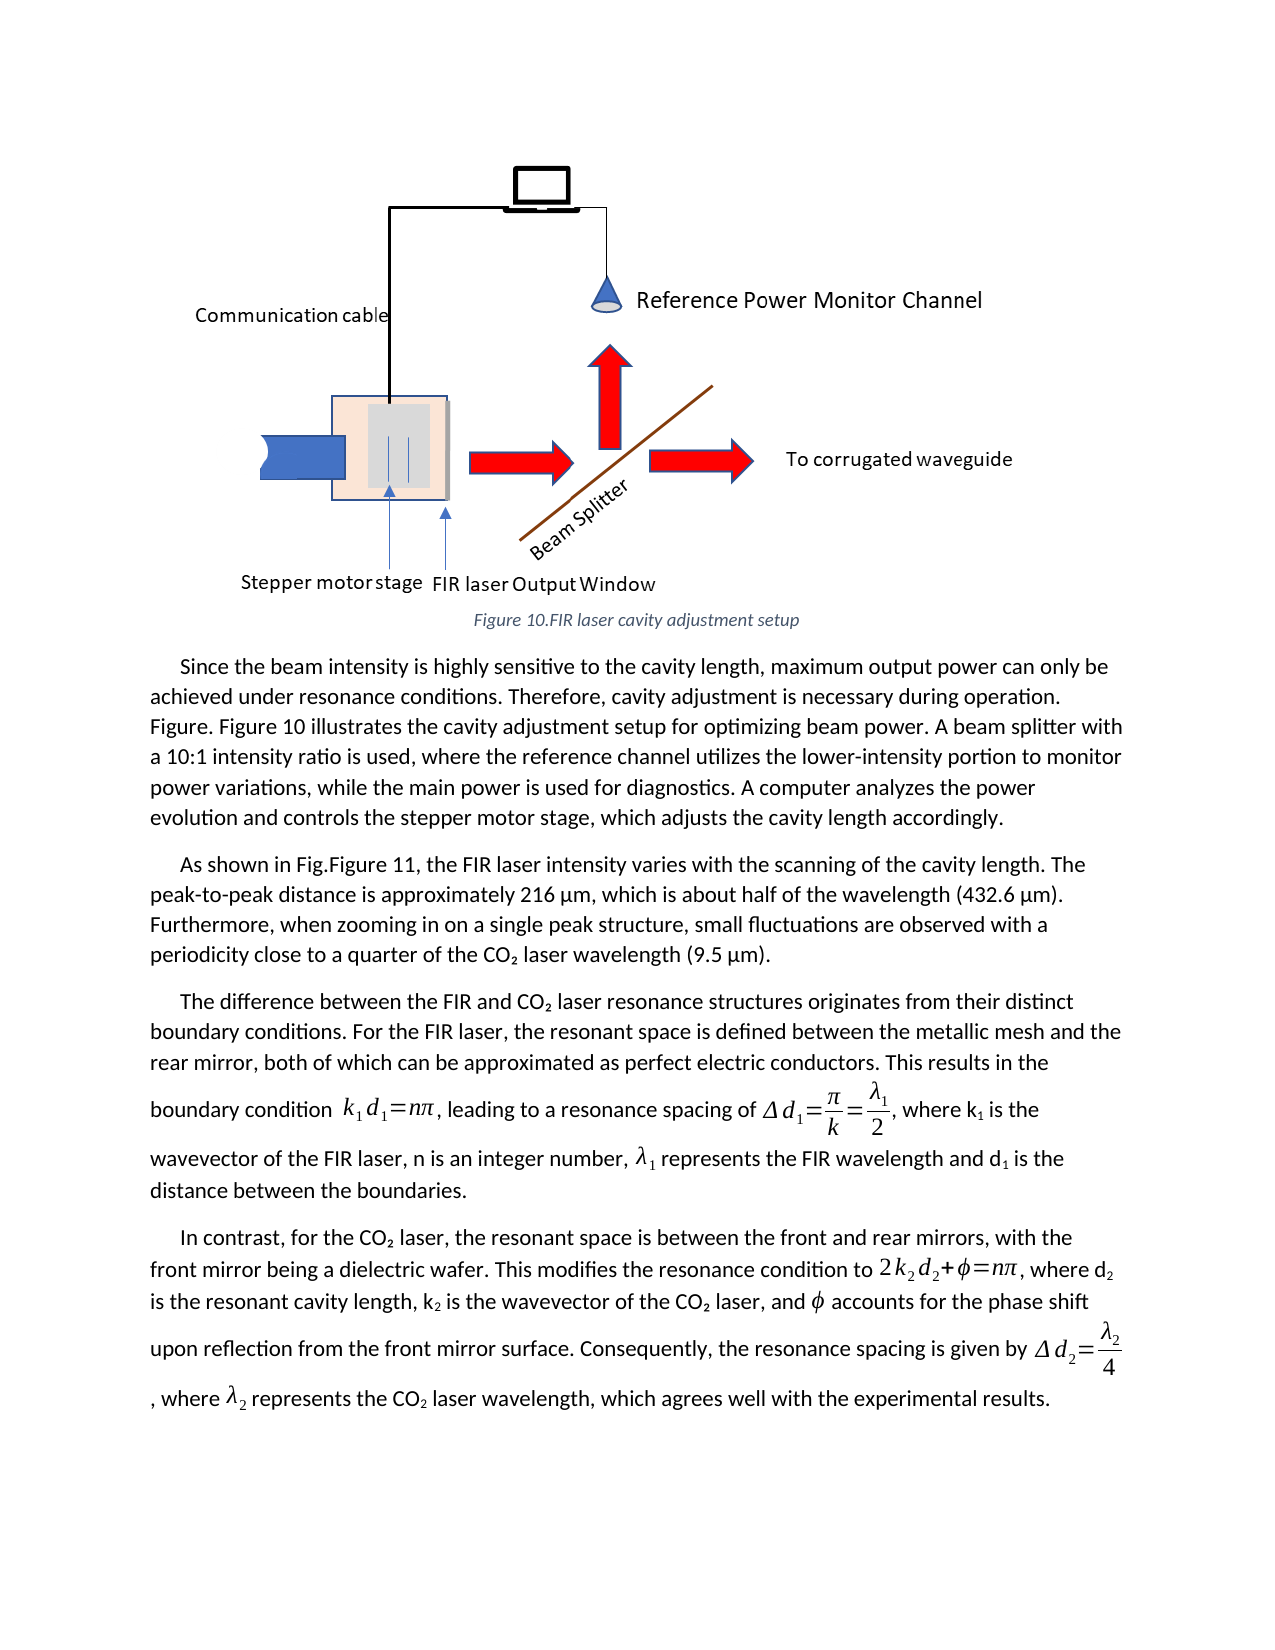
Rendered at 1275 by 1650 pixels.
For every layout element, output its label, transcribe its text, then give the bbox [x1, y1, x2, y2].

text Since the beam intensity is highly sensitive to the cavity length, maximum output power can only be achieved under resonance conditions. Therefore, cavity adjustment is necessary during operation. Figure. 10 illustrates the cavity adjustment setup for optimizing beam power. A beam splitter with a 10:1 intensity ratio is used, where the reference channel utilizes the lower-intensity portion to monitor power variations, while the main power is used for diagnostics. A computer analyzes the power evolution and controls the stepper motor stage, which adjusts the cavity length accordingly. [150, 652, 1125, 831]
text As shown in Fig.11, the FIR laser intensity varies with the scanning of the cavity length. The peak-to-peak distance is approximately 216 µm, which is about half of the wavelength (432.6 µm). Furthermore, when zooming in on a single peak structure, small fluctuations are observed with a periodicity close to a quarter of the CO₂ laser wavelength (9.5 µm). [150, 850, 1125, 968]
picture [180, 150, 1155, 609]
text The difference between the FIR and CO₂ laser resonance structures originates from their distinct boundary conditions. For the FIR laser, the resonant space is defined between the metallic mesh and the rear mirror, both of which can be approximated as perfect electric conductors. This results in the boundary condition , leading to a resonance spacing of , where k1​ is the wavevector of the FIR laser, n is an integer number, represents the FIR wavelength and d1 is the distance between the boundaries. [150, 987, 1125, 1204]
text In contrast, for the CO₂ laser, the resonant space is between the front and rear mirrors, with the front mirror being a dielectric wafer. This modifies the resonance condition to , where d2 is the resonant cavity length, k2 is the wavevector of the CO₂ laser, and accounts for the phase shift upon reflection from the front mirror surface. Consequently, the resonance spacing is given by , where represents the CO2 laser wavelength, which agrees well with the experimental results. [150, 1223, 1125, 1413]
